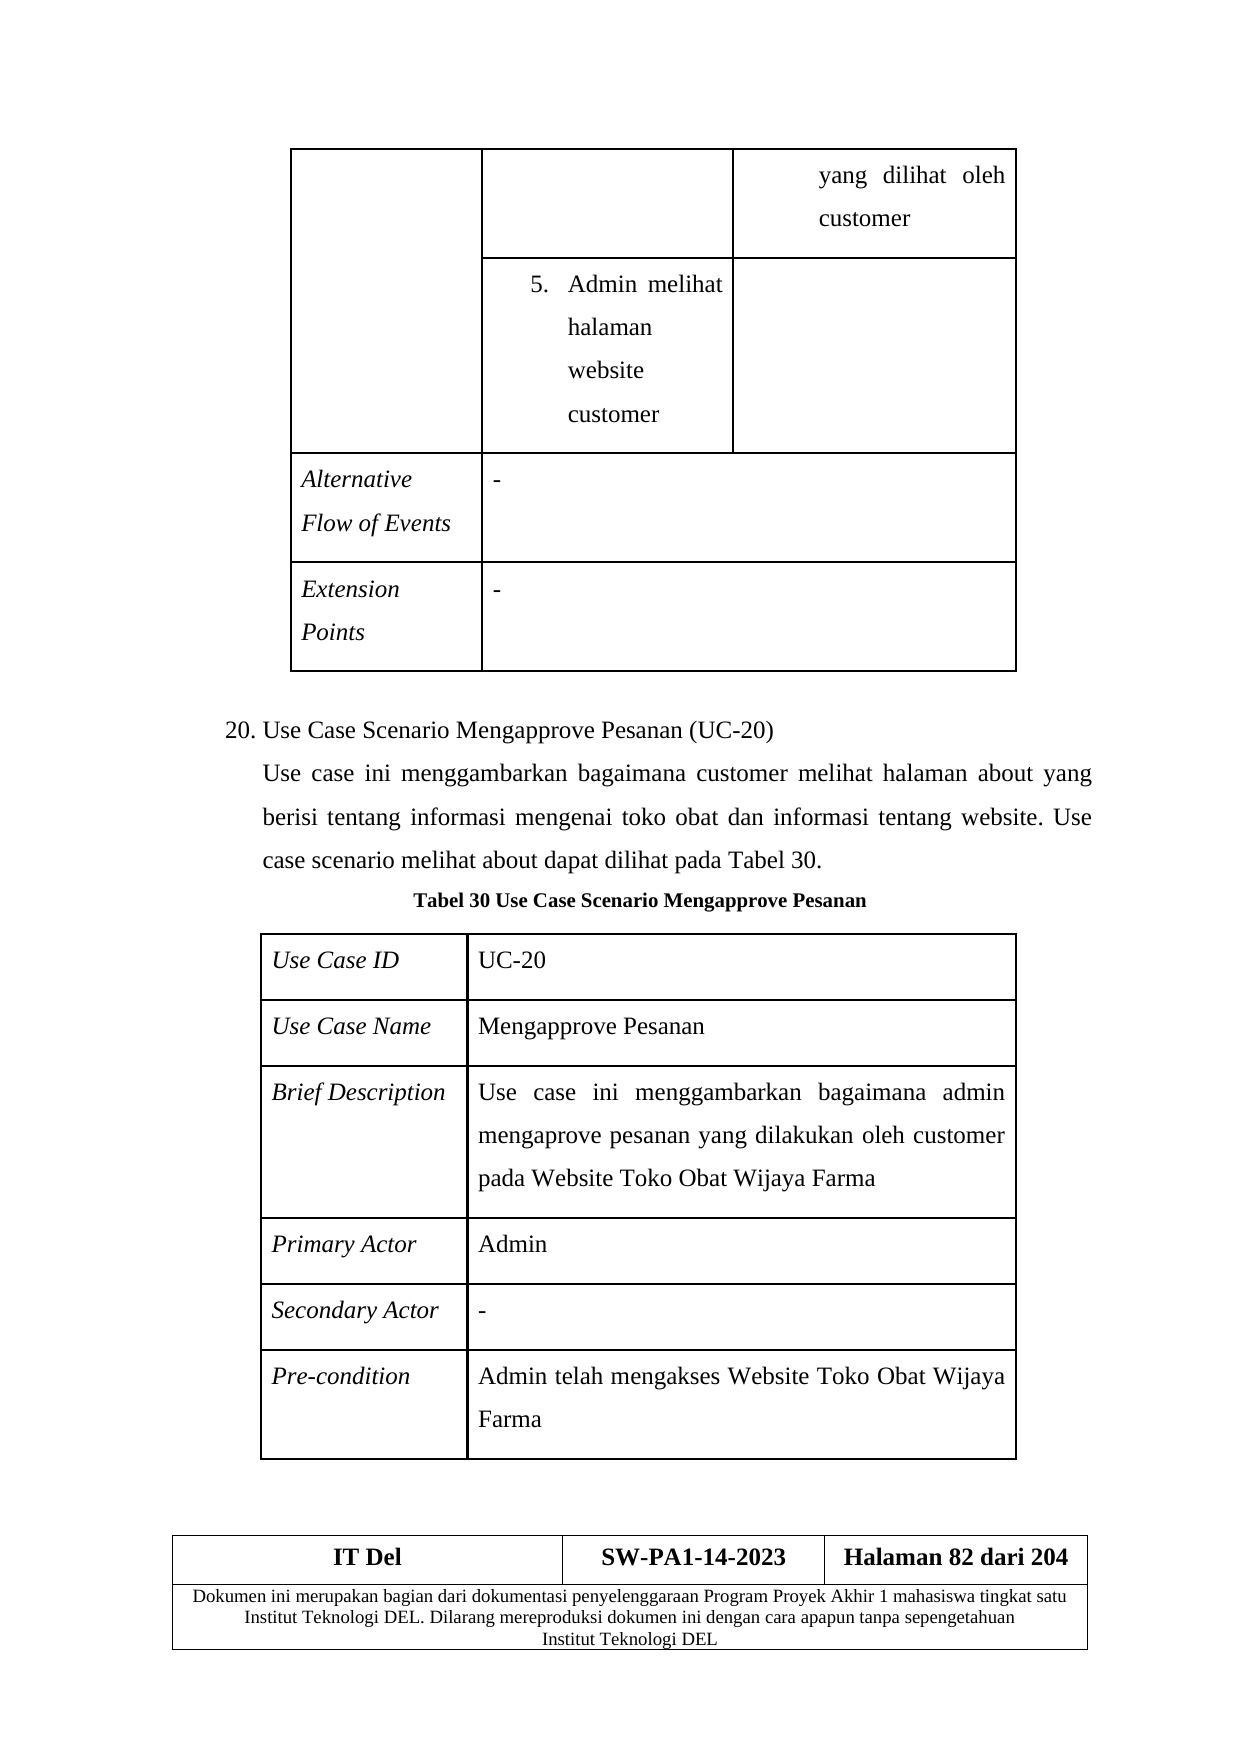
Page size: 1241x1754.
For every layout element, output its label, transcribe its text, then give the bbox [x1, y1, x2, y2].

list Use Case Scenario Mengapprove Pesanan (UC-20) [225, 715, 1092, 744]
table_cell [483, 150, 732, 257]
table_header UC-20 [469, 935, 1015, 999]
table_cell Extension Points [292, 563, 481, 670]
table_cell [734, 150, 1015, 257]
table_cell - [483, 563, 1015, 670]
table_cell Admin melihat halaman website customer [483, 259, 732, 452]
table_header Use Case ID [262, 935, 466, 999]
table_cell Admin telah mengakses Website Toko Obat Wijaya Farma [469, 1351, 1015, 1458]
table_cell Mengapprove Pesanan [469, 1001, 1015, 1065]
table_cell Use case ini menggambarkan bagaimana admin mengaprove pesanan yang dilakukan oleh customer pada Website Toko Obat Wijaya Farma [469, 1067, 1015, 1217]
table_cell Use Case Name [262, 1001, 466, 1065]
table_cell Brief Description [262, 1067, 466, 1217]
table_cell Alternative Flow of Events [292, 454, 481, 561]
table_cell [734, 259, 1015, 452]
text Tabel 30 Use Case Scenario Mengapprove Pesanan [187, 888, 1092, 912]
text Use case ini menggambarkan bagaimana customer melihat halaman about yang berisi tentang informasi mengenai toko obat dan informasi tentang website. Use case scenario melihat about dapat dilihat pada Tabel 30. [262, 758, 1092, 873]
table_cell Admin [469, 1219, 1015, 1283]
table_cell Pre-condition [262, 1351, 466, 1458]
table_cell Primary Actor [262, 1219, 466, 1283]
table_cell Secondary Actor [262, 1285, 466, 1349]
table_cell - [469, 1285, 1015, 1349]
table_cell - [483, 454, 1015, 561]
